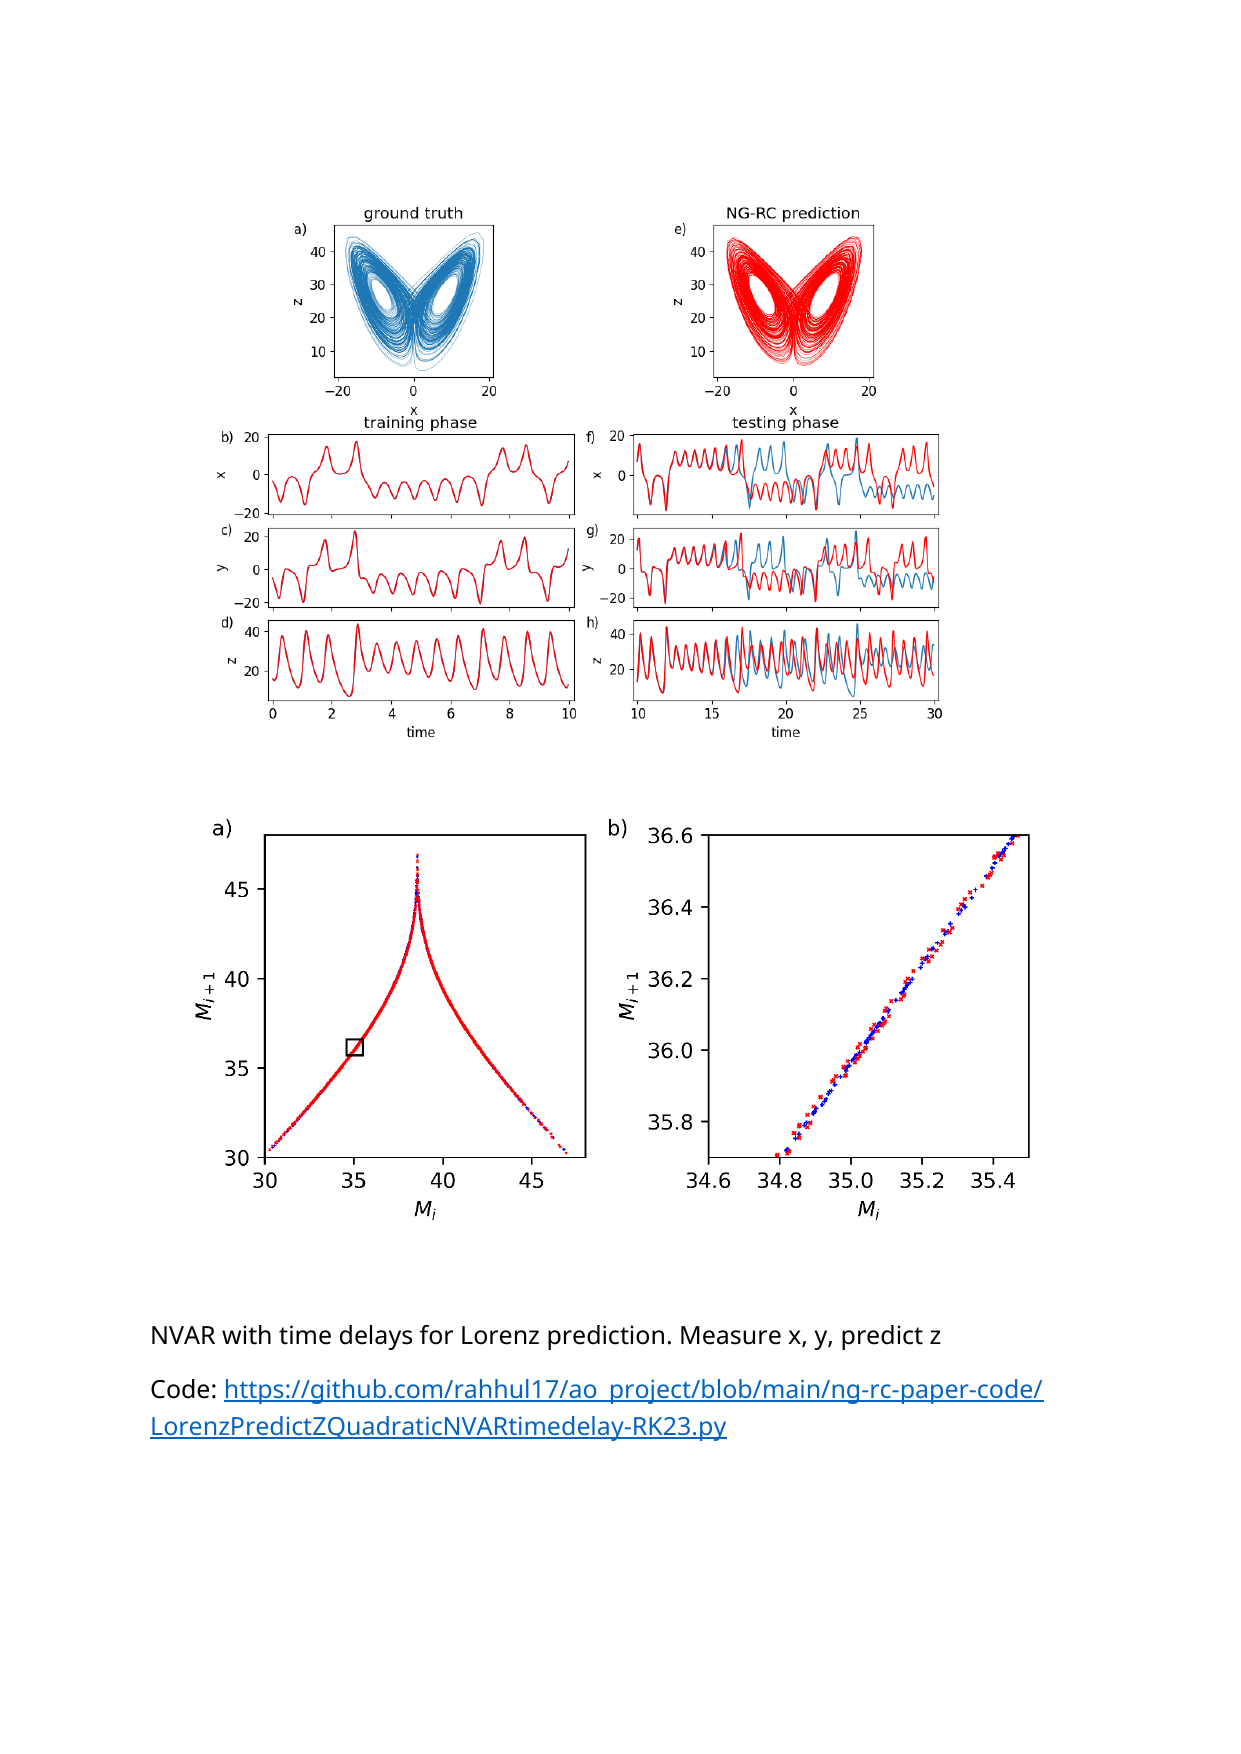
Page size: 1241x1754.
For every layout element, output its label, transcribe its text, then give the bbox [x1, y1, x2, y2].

picture [150, 150, 1091, 777]
text Code: https://github.com/rahhul17/ao_project/blob/main/ng-rc-paper-code/LorenzPredictZQuadraticNVARtimedelay-RK23.py [150, 1371, 1090, 1442]
picture [150, 795, 1050, 1246]
text NVAR with time delays for Lorenz prediction. Measure x, y, predict z [150, 1318, 1090, 1352]
